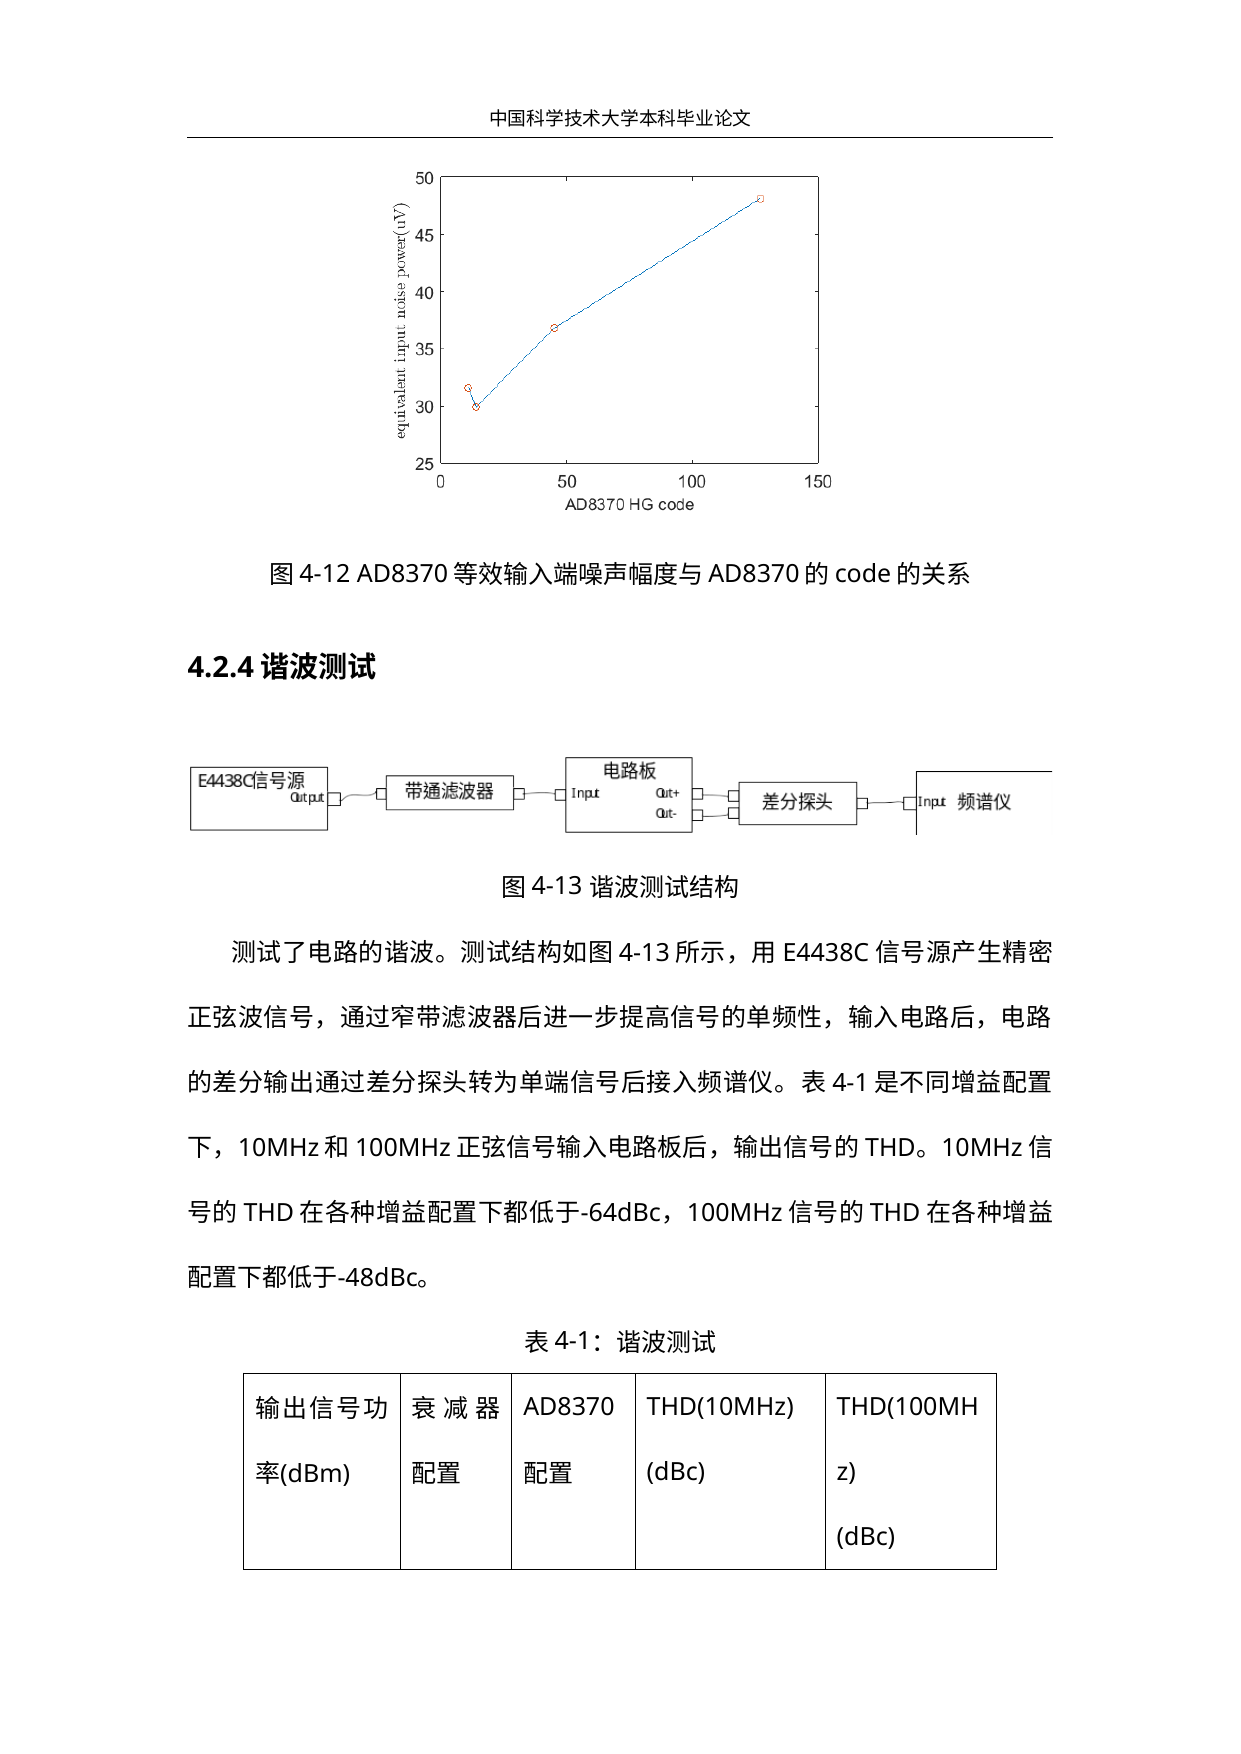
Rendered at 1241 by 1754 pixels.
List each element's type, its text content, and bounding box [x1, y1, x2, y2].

text 图4-13 谐波测试结构 [187, 853, 1053, 918]
table_header THD(100MHz) (dBc) [826, 1374, 996, 1569]
subtitle 4.2.4谐波测试 [187, 632, 1053, 697]
text 图4-12 AD8370等效输入端噪声幅度与AD8370的code的关系 [187, 540, 1053, 605]
table_header 衰减器配置 [401, 1374, 511, 1569]
table_header 输出信号功率(dBm) [244, 1374, 400, 1569]
table_header AD8370配置 [512, 1374, 635, 1569]
text 表4-1：谐波测试 [187, 1308, 1053, 1373]
picture [377, 150, 863, 514]
table_header THD(10MHz) (dBc) [636, 1374, 825, 1569]
text 测试了电路的谐波。测试结构如图4-13所示，用E4438C信号源产生精密正弦波信号，通过窄带滤波器后进一步提高信号的单频性，输入电路后，电路的差分输出通过差分探头转为单端信号后接入频谱仪。表4-1是不同增益配置下，10MHz和100MHz正弦信号输入电路板后，输出信号的THD。10MHz信号的THD在各种增益配置下都低于-64dBc，100MHz信号的THD在各种增益配置下都低于-48dBc。 [187, 918, 1053, 1308]
